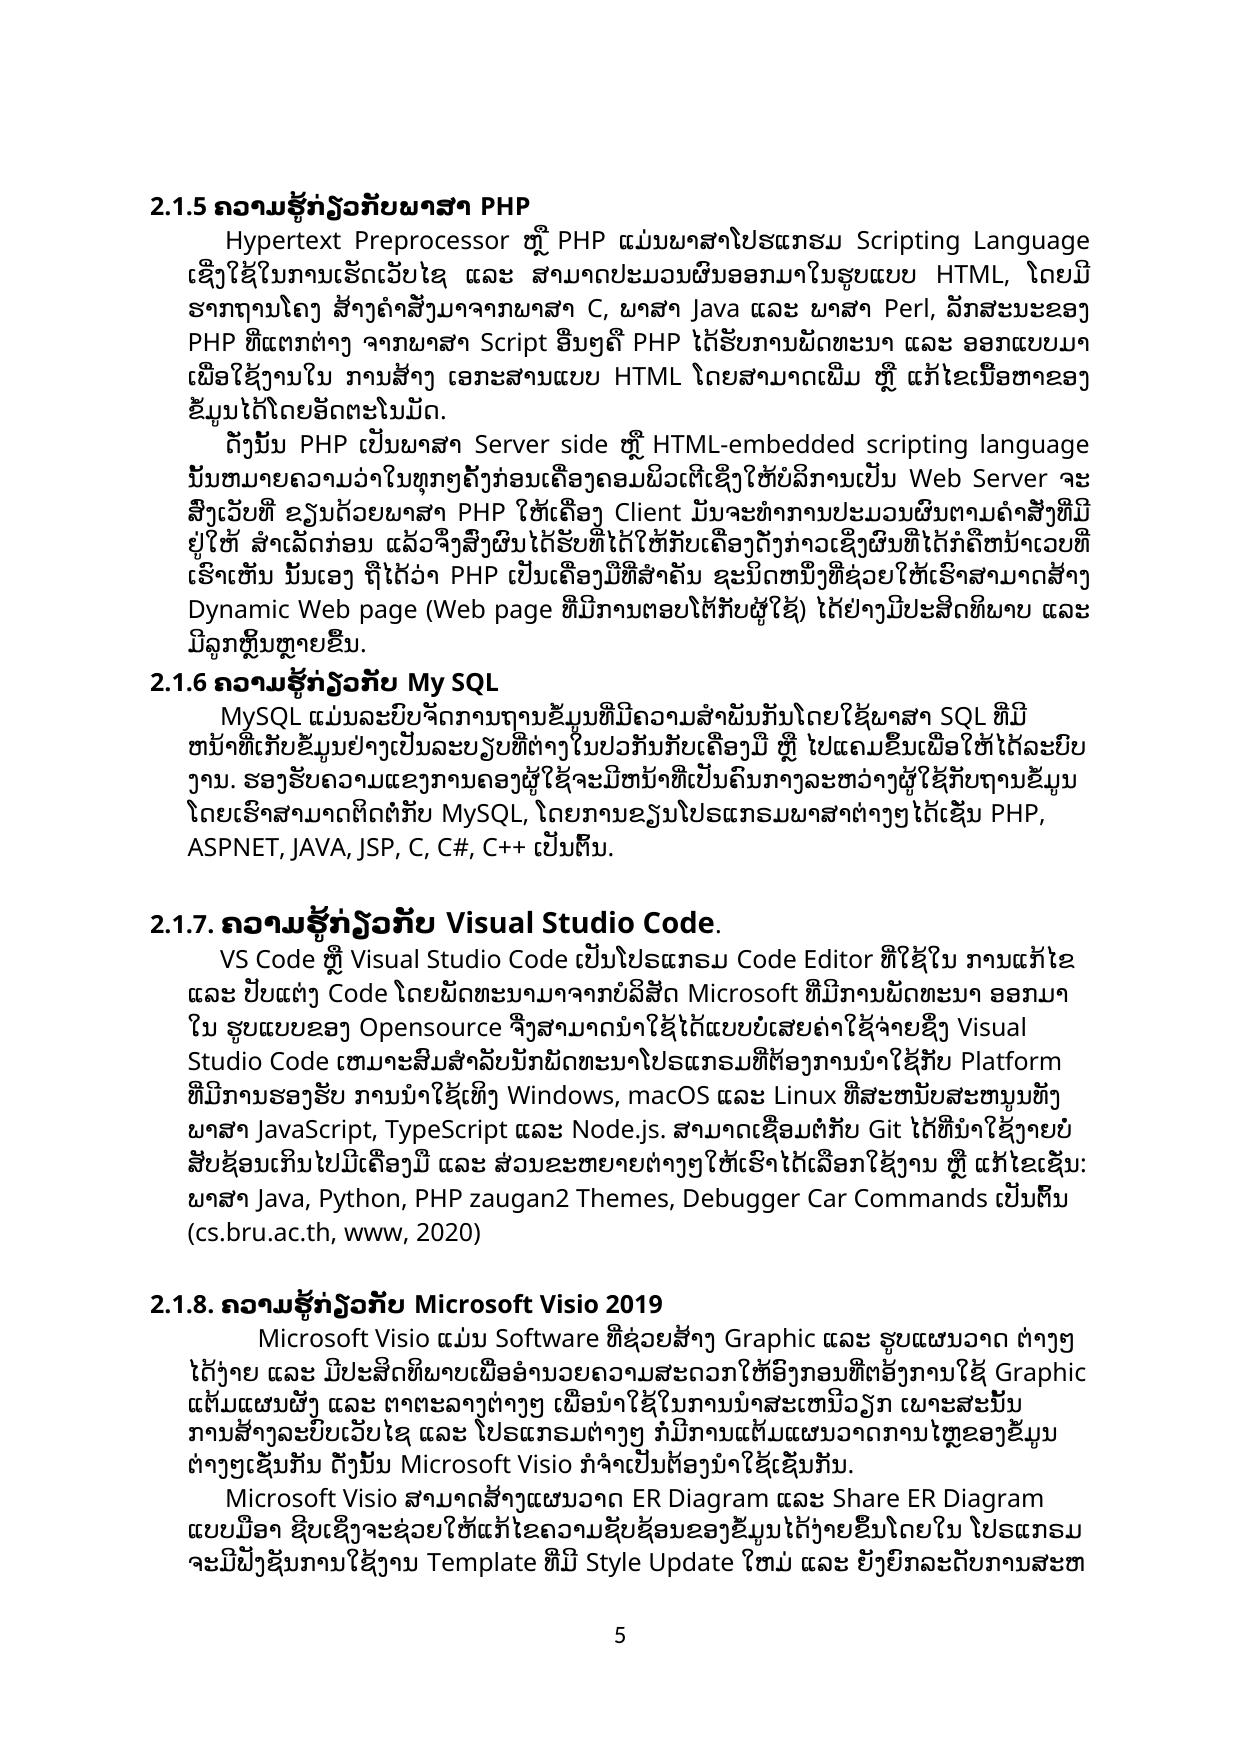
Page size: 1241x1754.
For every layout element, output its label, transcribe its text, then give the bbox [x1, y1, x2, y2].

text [187, 1481, 1090, 1578]
subtitle 2.1.5 ຄວາມຮູ້ກ່ຽວກັບພາສາ PHP [150, 188, 1090, 222]
text Hypertext Preprocessor ຫຼື PHP ແມ່ນພາສາໂປຮແກຮມ Scripting Language ເຊີ່ງໃຊ້ໃນການເຮັດເວັບໄຊ ແລະ ສາມາດປະມວນຜົນອອກມາໃນຮູບແບບ HTML, ໂດຍມີຮາກຖານໂຄງ ສ້າງຄໍາສັ່ງມາຈາກພາສາ C, ພາສາ Java ແລະ ພາສາ Perl, ລັກສະນະຂອງ PHP ທີ່ແຕກຕ່າງ ຈາກພາສາ Script ອື່ນໆຄື PHP ໄດ້ຮັບການພັດທະນາ ແລະ ອອກແບບມາ ເພື່ອໃຊ້ງານໃນ ການສ້າງ ເອກະສານແບບ HTML ໂດຍສາມາດເພີ່ມ ຫຼື ແກ້ໄຂເນື້ອຫາຂອງຂໍ້ມູນໄດ້ໂດຍອັດຕະໂນມັດ. [187, 222, 1090, 427]
text ດັ່ງນັ້ນ PHP ເປັນພາສາ Server side ຫຼື HTML-embedded scripting language ນັ້ນຫມາຍຄວາມວ່າໃນທຸກໆຄັ້ງກ່ອນເຄື່ອງຄອມພິວເຕີເຊິ່ງໃຫ້ບໍລິການເປັນ Web Server ຈະສົ່ງເວັບທີ່ ຂຽນດ້ວຍພາສາ PHP ໃຫ້ເຄື່ອງ Client ມັນຈະທໍາການປະມວນຜົນຕາມຄໍາສັ່ງທີ່ມີຢູ່ໃຫ້ ສໍາເລັດກ່ອນ ແລ້ວຈຶ່ງສົ່ງຜົນໄດ້ຮັບທີ່ໄດ້ໃຫ້ກັບເຄື່ອງດັ່ງກ່າວເຊິ່ງຜົນທີ່ໄດ້ກໍຄືຫນ້າເວບທີ່ເຮົາເຫັນ ນັ້ນເອງ ຖືໄດ້ວ່າ PHP ເປັນເຄື່ອງມືທີ່ສໍາຄັນ ຊະນິດຫນຶ່ງທີ່ຊ່ວຍໃຫ້ເຮົາສາມາດສ້າງ Dynamic Web page (Web page ທີ່ມີການຕອບໂຕ້ກັບຜູ້ໃຊ້) ໄດ້ຢ່າງມີປະສິດທິພາບ ແລະ ມີລູກຫຼິ້ນຫຼາຍຂື້ນ. [187, 427, 1090, 660]
text Microsoft Visio ແມ່ນ Software ທີ່ຊ່ວຍສ້າງ Graphic ແລະ ຮູບແຜນວາດ ຕ່າງໆໄດ້ງ່າຍ ແລະ ມີປະສິດທິພາບເພື່ອອໍານວຍຄວາມສະດວກໃຫ້ອົງກອນທີ່ຕອ້ງການໃຊ້ Graphic ແຕ້ມແຜນຜັງ ແລະ ຕາຕະລາງຕ່າງໆ ເພື່ອນໍາໃຊ້ໃນການນໍາສະເຫນີວຽກ ເພາະສະນັ້ນ ການສ້າງລະບົບເວັບໄຊ ແລະ ໂປຣແກຣມຕ່າງໆ ກໍ່ມີການແຕ້ມແຜນວາດການໄຫຼຂອງຂໍ້ມູນ ຕ່າງໆເຊັ່ນກັນ ດັ່ງນັ້ນ Microsoft Visio ກໍຈໍາເປັນຕ້ອງນໍາໃຊ້ເຊັ່ນກັນ. [187, 1321, 1090, 1481]
text MySQL ແມ່ນລະບົບຈັດການຖານຂໍ້ມູນທີ່ມີຄວາມສໍາພັນກັນໂດຍໃຊ້ພາສາ SQL ທີ່ມີ ຫນ້າທີ່ເກັບຂໍ້ມູນຢ່າງເປັນລະບຽບທີ່ຕ່າງໃນປວກັນກັບເຄື່ອງມື ຫຼື ໄປແຄມຂຶ້ນເພື່ອໃຫ້ໄດ້ລະບົບງານ. ຮອງຮັບຄວາມແຂງການຄອງຜູ້ໃຊ້ຈະມີຫນ້າທີ່ເປັນຄົນກາງລະຫວ່າງຜູ້ໃຊ້ກັບຖານຂໍ້ມູນໂດຍເຮົາສາມາດຕິດຕໍ່ກັບ MySQL, ໂດຍການຂຽນໂປຣແກຣມພາສາຕ່າງໆໄດ້ເຊັ່ນ PHP, ASPNET, JAVA, JSP, C, C#, C++ ເປັນຕົ້ນ. [187, 698, 1090, 864]
subtitle 2.1.6 ຄວາມຮູ້ກ່ຽວກັບ My SQL [150, 664, 1090, 698]
subtitle 2.1.7. ຄວາມຮູ້ກ່ຽວກັບ Visual Studio Code. [150, 902, 1090, 942]
text VS Code ຫຼື Visual Studio Code ເປັນໂປຣແກຣມ Code Editor ທີ່ໃຊ້ໃນ ການແກ້ໄຂ ແລະ ປັບແຕ່ງ Code ໂດຍພັດທະນາມາຈາກບໍລິສັດ Microsoft ທີ່ມີການພັດທະນາ ອອກມາໃນ ຮູບແບບຂອງ Opensource ຈື່ງສາມາດນໍາໃຊ້ໄດ້ແບບບໍ່ເສຍຄ່າໃຊ້ຈ່າຍຊຶ່ງ Visual Studio Code ເຫມາະສົມສໍາລັບນັກພັດທະນາໂປຣແກຣມທີ່ຕ້ອງການນໍາໃຊ້ກັບ Platform ທີ່ມີການຮອງຮັບ ການນໍາໃຊ້ເທິງ Windows, macOS ແລະ Linux ທີ່ສະຫນັບສະຫນູນທັງພາສາ JavaScript, TypeScript ແລະ Node.js. ສາມາດເຊື່ອມຕໍ່ກັບ Git ໄດ້ທີ່ນໍາໃຊ້ງາຍບໍ່ສັບຊ້ອນເກິນໄປມີເຄື່ອງມື ແລະ ສ່ວນຂະຫຍາຍຕ່າງໆໃຫ້ເຮົາໄດ້ເລືອກໃຊ້ງານ ຫຼື ແກ້ໄຂເຊັ່ນ: ພາສາ Java, Python, PHP zaugan2 Themes, Debugger Car Commands ເປັນຕົ້ນ (cs.bru.ac.th, www, 2020) [187, 942, 1090, 1248]
subtitle 2.1.8. ຄວາມຮູ້ກ່ຽວກັບ Microsoft Visio 2019 [150, 1287, 1090, 1321]
